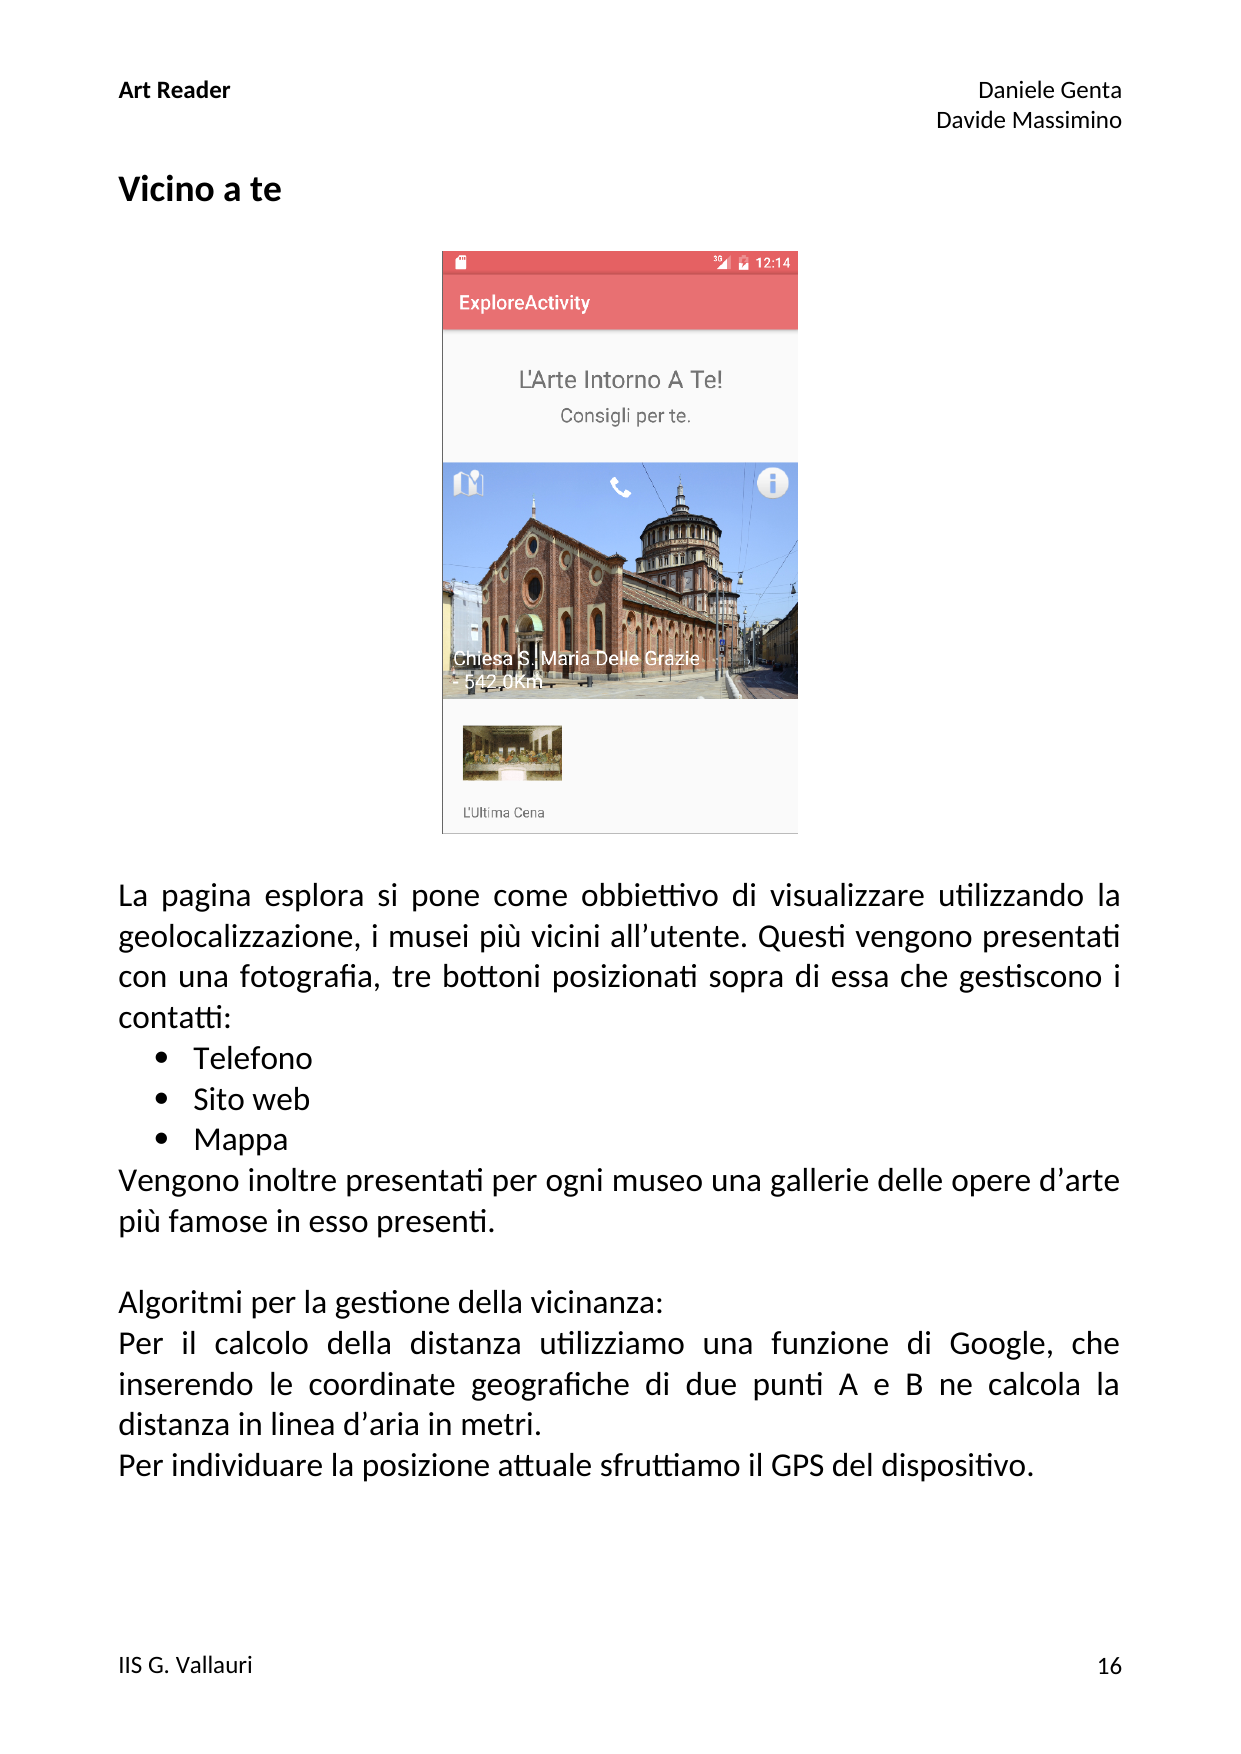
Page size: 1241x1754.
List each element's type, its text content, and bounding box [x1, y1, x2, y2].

text Algoritmi per la gestione della vicinanza: [118, 1281, 1122, 1322]
list Sito web [156, 1077, 1122, 1118]
text Vicino a te [118, 165, 1122, 211]
list Mappa [156, 1118, 1122, 1159]
text La pagina esplora si pone come obbiettivo di visualizzare utilizzando la geolocalizzazione, i musei più vicini all’utente. Questi vengono presentati con una fotografia, tre bottoni posizionati sopra di essa che gestiscono i contatti: [118, 874, 1122, 1037]
list Telefono [156, 1037, 1122, 1077]
text Per individuare la posizione attuale sfruttiamo il GPS del dispositivo. [118, 1444, 1122, 1485]
text Per il calcolo della distanza utilizziamo una funzione di Google, che inserendo le coordinate geografiche di due punti A e B ne calcola la distanza in linea d’aria in metri. [118, 1322, 1122, 1444]
picture [442, 251, 798, 834]
text Vengono inoltre presentati per ogni museo una gallerie delle opere d’arte più famose in esso presenti. [118, 1159, 1122, 1240]
